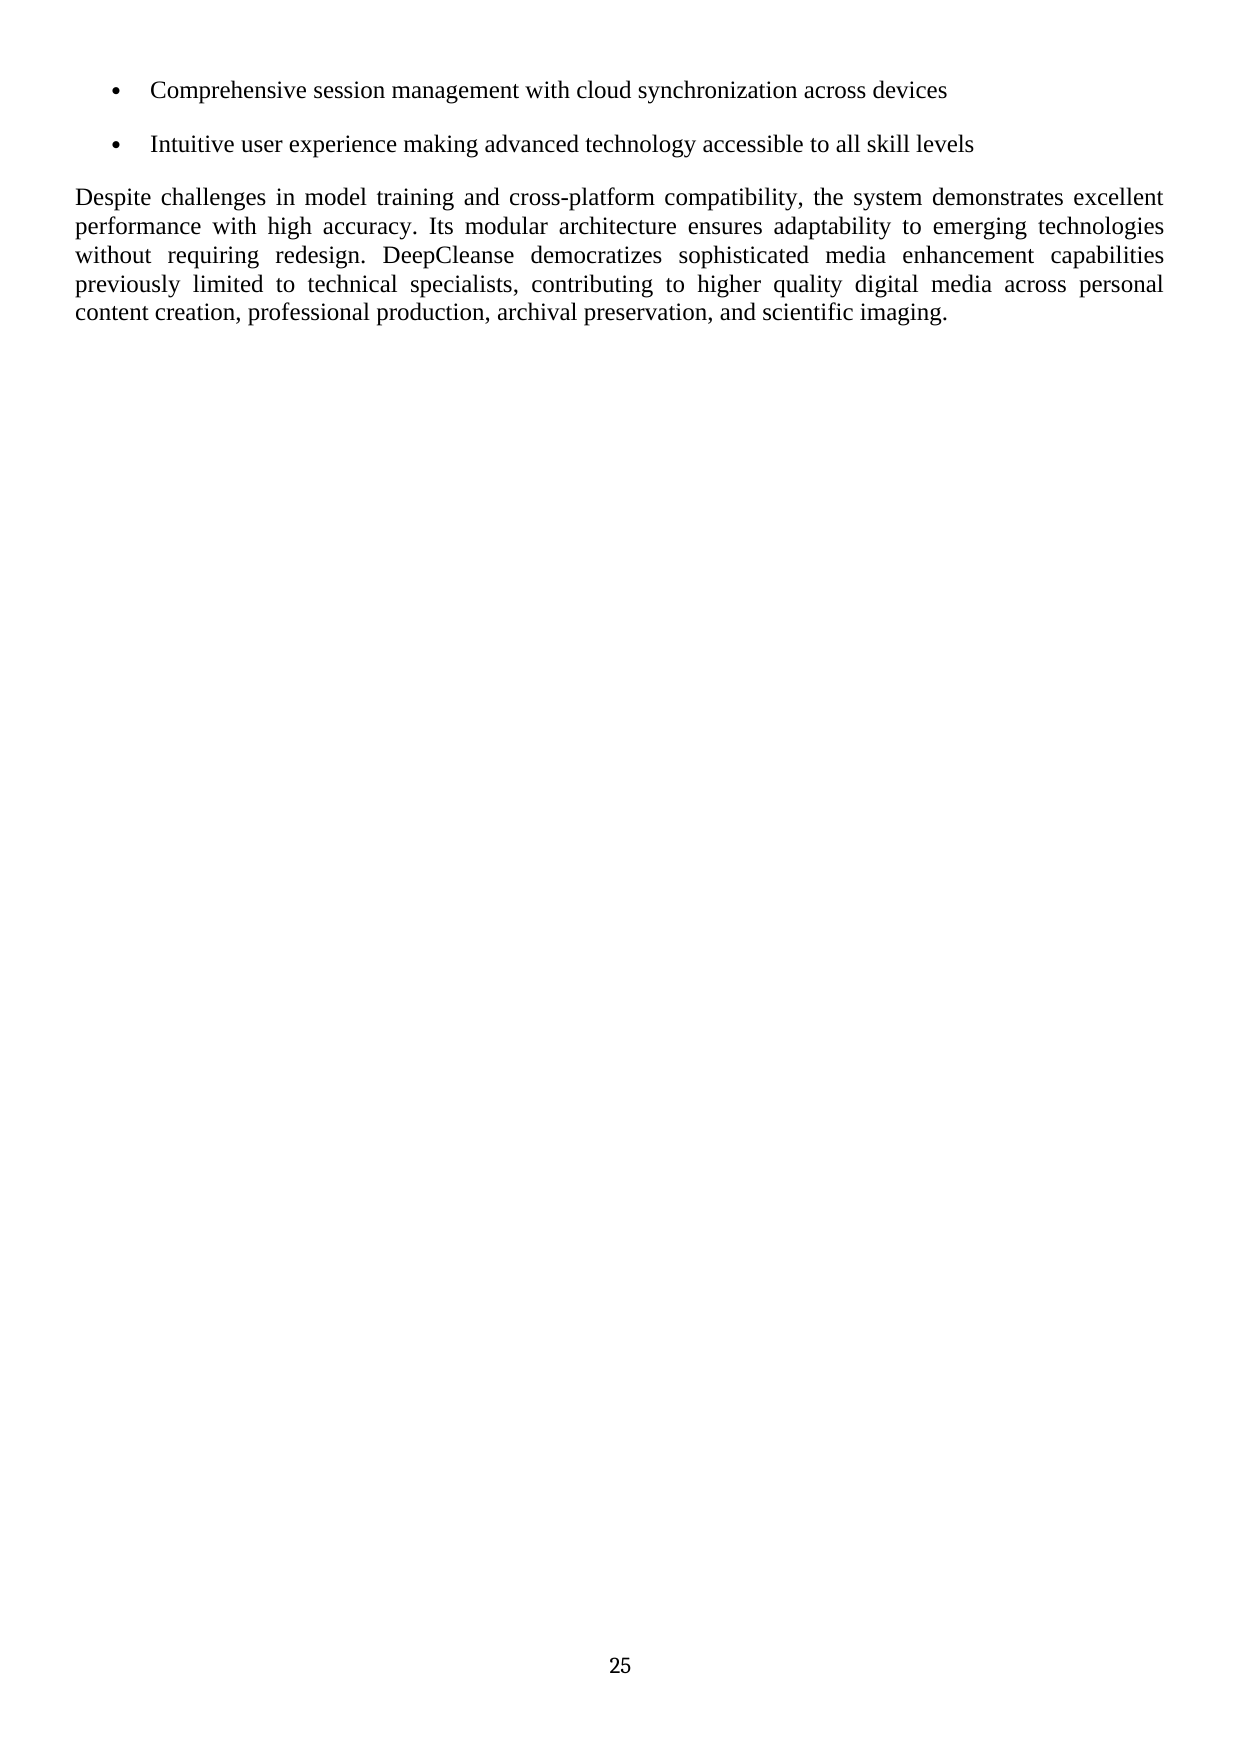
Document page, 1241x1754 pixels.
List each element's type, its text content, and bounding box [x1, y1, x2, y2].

list Comprehensive session management with cloud synchronization across devices [112, 75, 1165, 104]
list Intuitive user experience making advanced technology accessible to all skill levels [112, 129, 1165, 157]
text Despite challenges in model training and cross-platform compatibility, the system demonstrates excellent performance with high accuracy. Its modular architecture ensures adaptability to emerging technologies without requiring redesign. DeepCleanse democratizes sophisticated media enhancement capabilities previously limited to technical specialists, contributing to higher quality digital media across personal content creation, professional production, archival preservation, and scientific imaging. [75, 182, 1165, 326]
